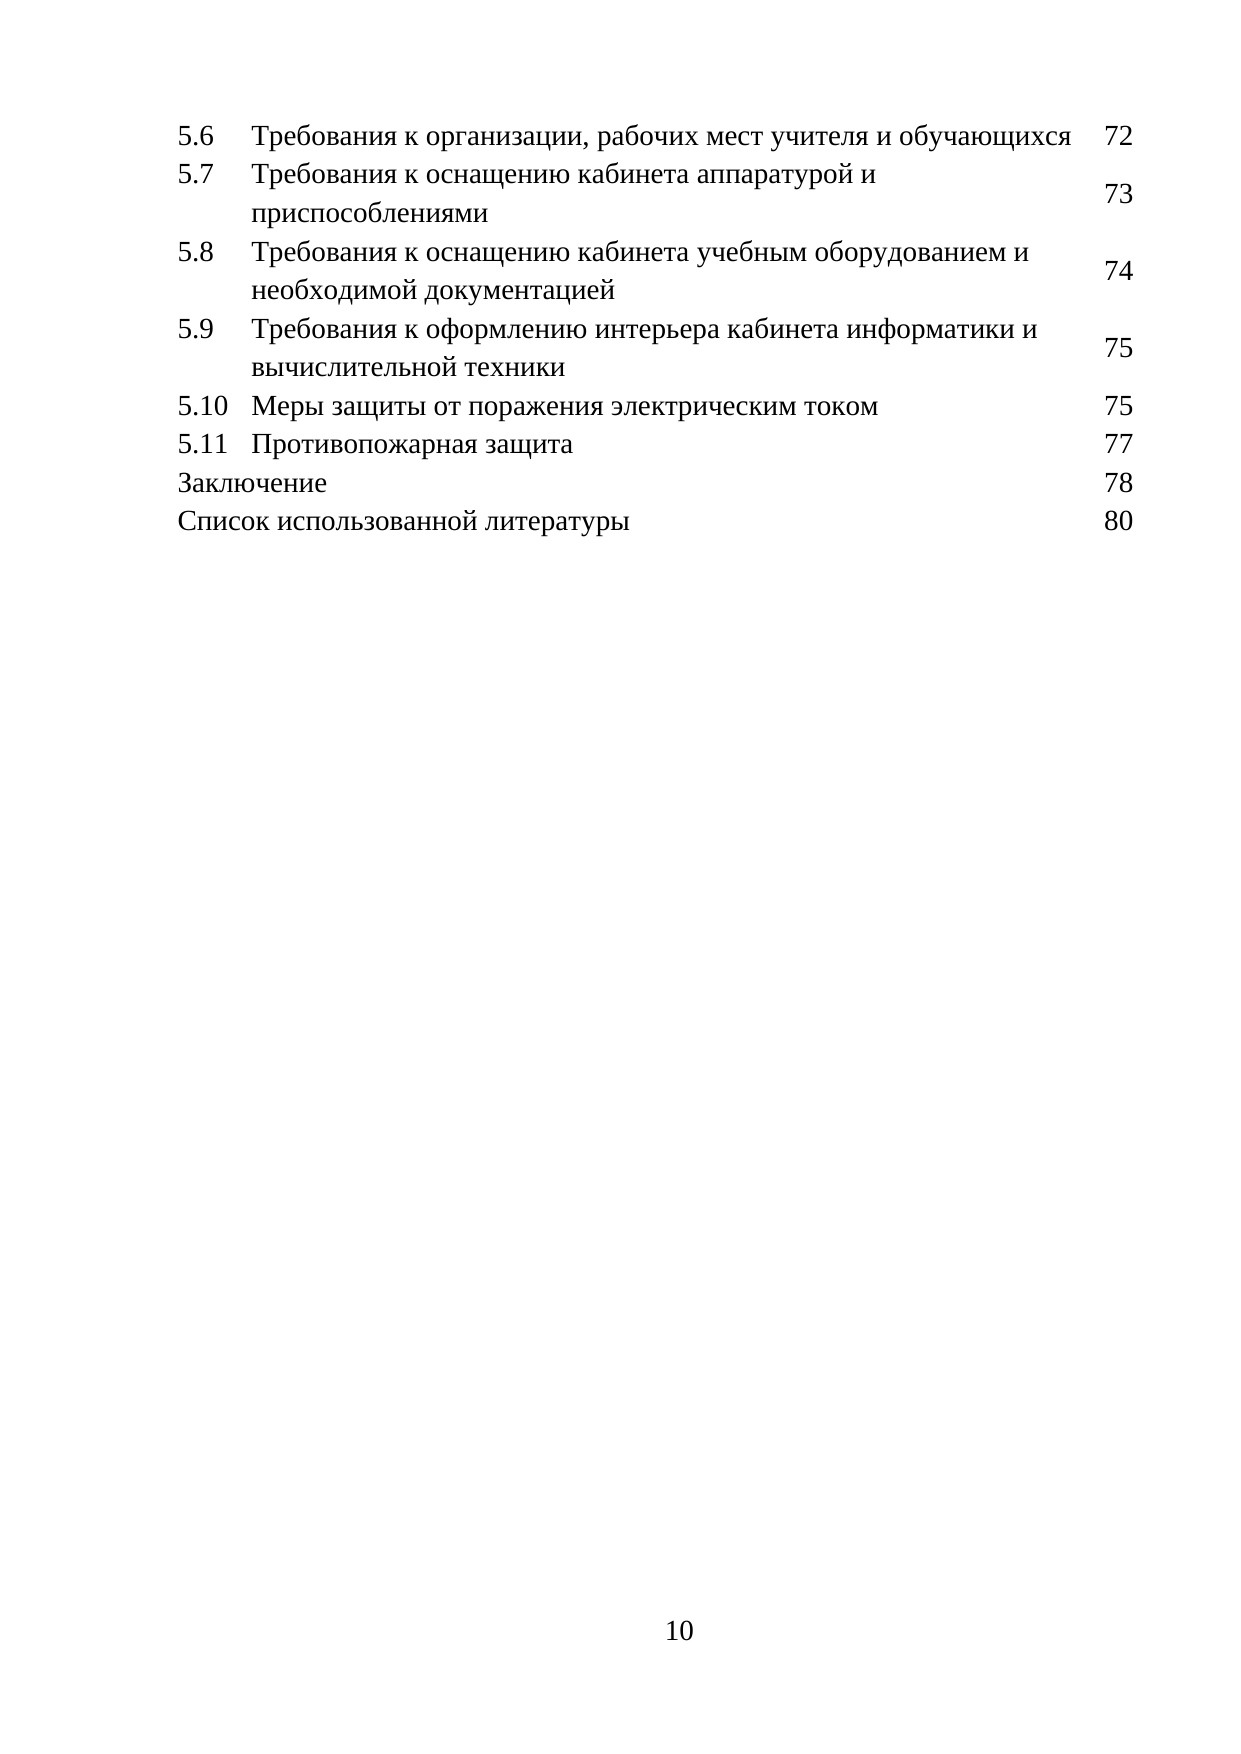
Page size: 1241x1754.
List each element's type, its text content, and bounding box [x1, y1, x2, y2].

table_cell Меры защиты от поражения электрическим током [251, 388, 1093, 426]
table_cell Заключение [166, 465, 1093, 503]
table_cell 72 [1093, 118, 1167, 157]
table_cell 75 [1093, 311, 1167, 388]
table_cell Список использованной литературы [166, 504, 1093, 542]
table_cell 5.6 [166, 118, 251, 157]
table_cell 5.10 [166, 388, 251, 426]
table_cell 5.9 [166, 311, 251, 388]
table_cell Требования к оформлению интерьера кабинета информатики и вычислительной техники [251, 311, 1093, 388]
table_cell 5.7 [166, 157, 251, 234]
table_cell Требования к организации, рабочих мест учителя и обучающихся [251, 118, 1093, 157]
table_cell Требования к оснащению кабинета учебным оборудованием и необходимой документацией [251, 234, 1093, 311]
table_cell Требования к оснащению кабинета аппаратурой и приспособлениями [251, 157, 1093, 234]
table_cell 74 [1093, 234, 1167, 311]
table_cell 5.8 [166, 234, 251, 311]
table_cell 5.11 [166, 426, 251, 465]
table_cell 73 [1093, 157, 1167, 234]
table_cell 77 [1093, 426, 1167, 465]
table_cell 78 [1093, 465, 1167, 503]
table_cell 80 [1093, 504, 1167, 542]
table_cell 75 [1093, 388, 1167, 426]
table_cell Противопожарная защита [251, 426, 1093, 465]
